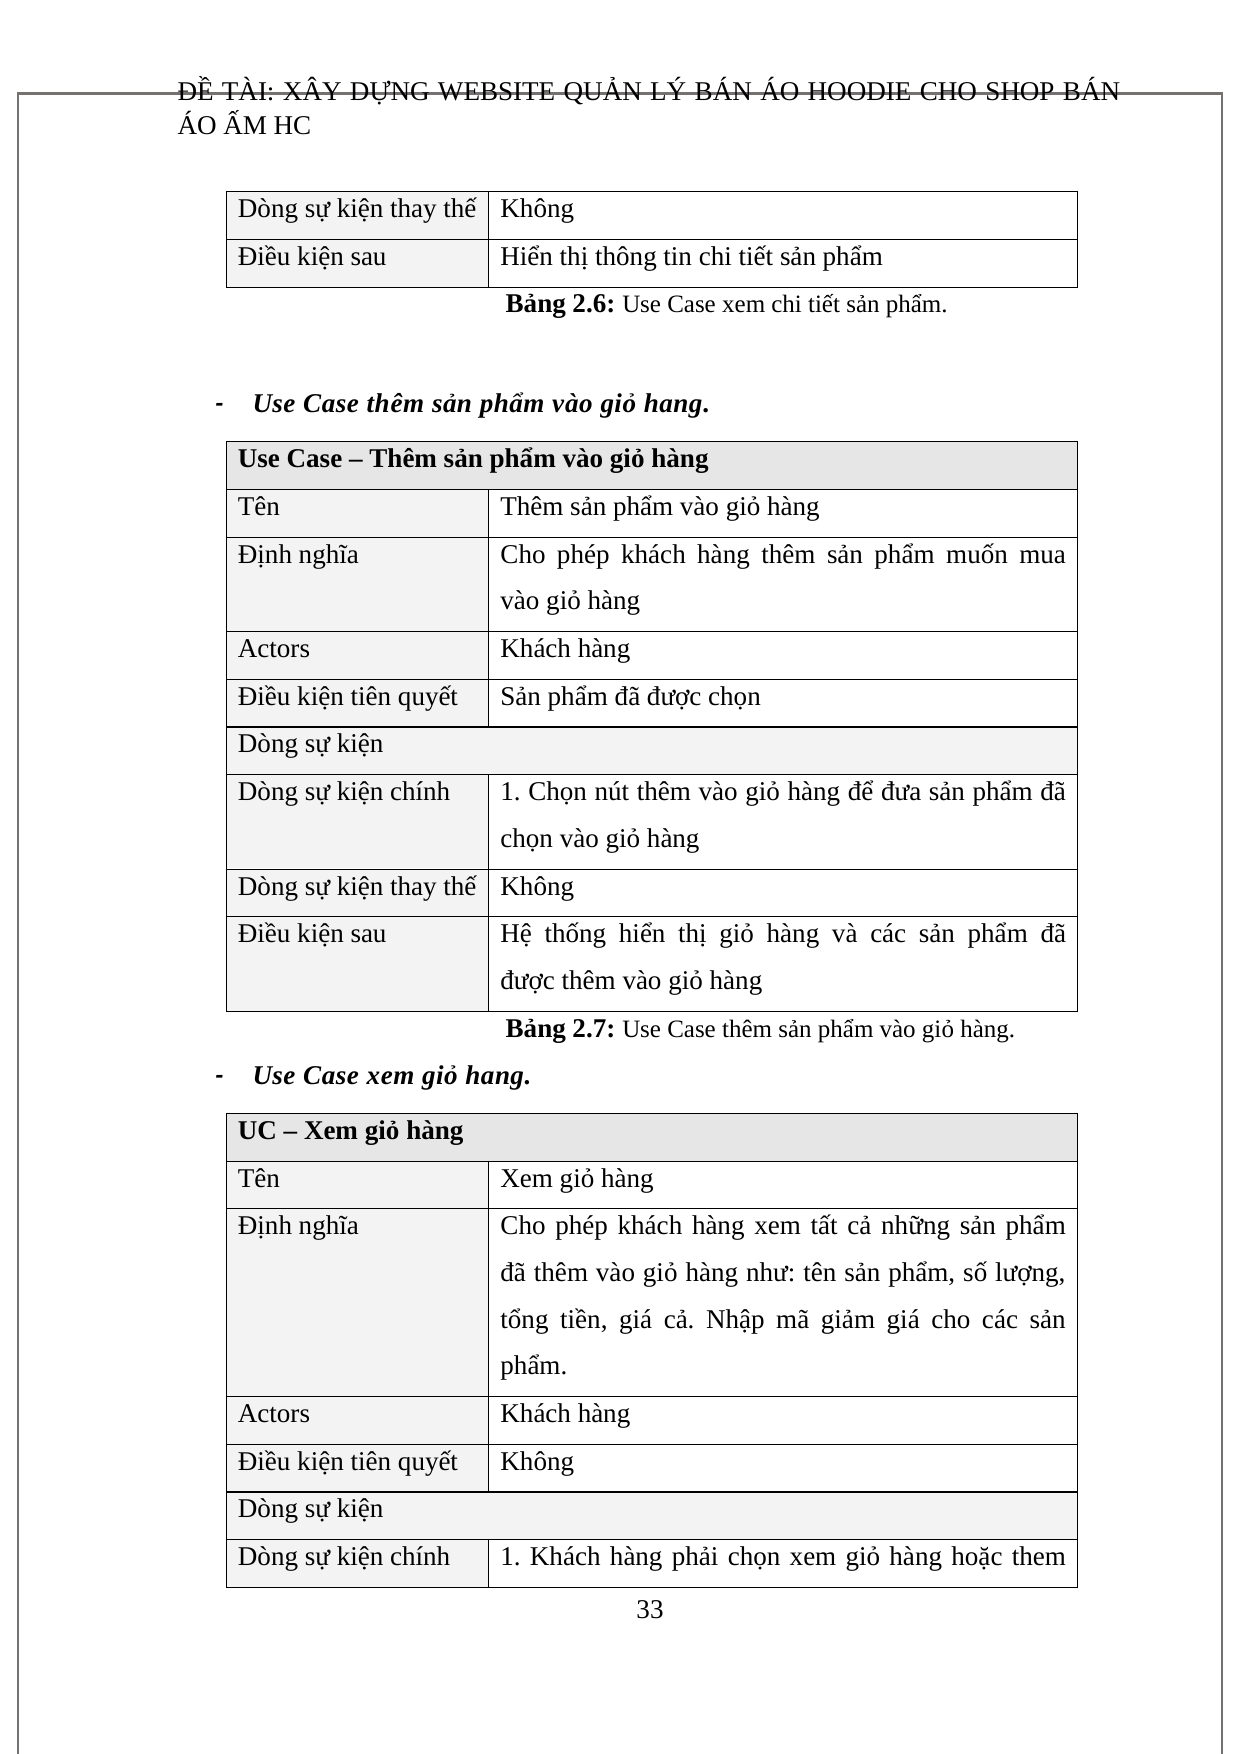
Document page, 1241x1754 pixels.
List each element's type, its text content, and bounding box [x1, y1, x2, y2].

table_cell Actors [227, 632, 488, 679]
table_header Use Case – Thêm sản phẩm vào giỏ hàng [227, 442, 1077, 489]
table_cell Cho phép khách hàng xem tất cả những sản phẩm đã thêm vào giỏ hàng như: tên sản phẩm, số lượng, tổng tiền, giá cả. Nhập mã giảm giá cho các sản phẩm. [489, 1209, 1077, 1396]
table_cell Hiển thị thông tin chi tiết sản phẩm [489, 240, 1077, 287]
table_cell 1. Chọn nút thêm vào giỏ hàng để đưa sản phẩm đã chọn vào giỏ hàng [489, 775, 1077, 868]
table_cell Sản phẩm đã được chọn [489, 680, 1077, 726]
table_cell Định nghĩa [227, 538, 488, 631]
table_cell Cho phép khách hàng thêm sản phẩm muốn mua vào giỏ hàng [489, 538, 1077, 631]
table_cell Điều kiện tiên quyết [227, 1445, 488, 1491]
table_cell Điều kiện tiên quyết [227, 680, 488, 726]
table_cell Không [489, 1445, 1077, 1491]
table_cell Điều kiện sau [227, 917, 488, 1011]
table_cell Dòng sự kiện chính [227, 775, 488, 868]
table_header UC – Xem giỏ hàng [227, 1114, 1077, 1161]
table_cell Hệ thống hiển thị giỏ hàng và các sản phẩm đã được thêm vào giỏ hàng [489, 917, 1077, 1011]
table_cell Không [489, 192, 1077, 239]
table_cell Dòng sự kiện [227, 1493, 1077, 1539]
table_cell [489, 1540, 1077, 1587]
table_cell Dòng sự kiện thay thế [227, 192, 488, 239]
table_cell Khách hàng [489, 632, 1077, 679]
list Use Case xem giỏ hang. [215, 1058, 1122, 1091]
table_cell Không [489, 870, 1077, 916]
table_cell Actors [227, 1397, 488, 1444]
table_cell Định nghĩa [227, 1209, 488, 1396]
table_cell Tên [227, 1162, 488, 1208]
table_cell Điều kiện sau [227, 240, 488, 287]
text Use Case xem chi tiết sản phẩm. [505, 288, 1122, 319]
text Use Case thêm sản phẩm vào giỏ hàng. [505, 1012, 1122, 1043]
table_cell Dòng sự kiện chính [227, 1540, 488, 1587]
table_cell Khách hàng [489, 1397, 1077, 1444]
table_cell Tên [227, 490, 488, 537]
table_cell Thêm sản phẩm vào giỏ hàng [489, 490, 1077, 537]
table_cell Dòng sự kiện thay thế [227, 870, 488, 916]
table_cell Xem giỏ hàng [489, 1162, 1077, 1208]
list Use Case thêm sản phẩm vào giỏ hang. [215, 387, 1122, 420]
table_cell Dòng sự kiện [227, 728, 1077, 774]
